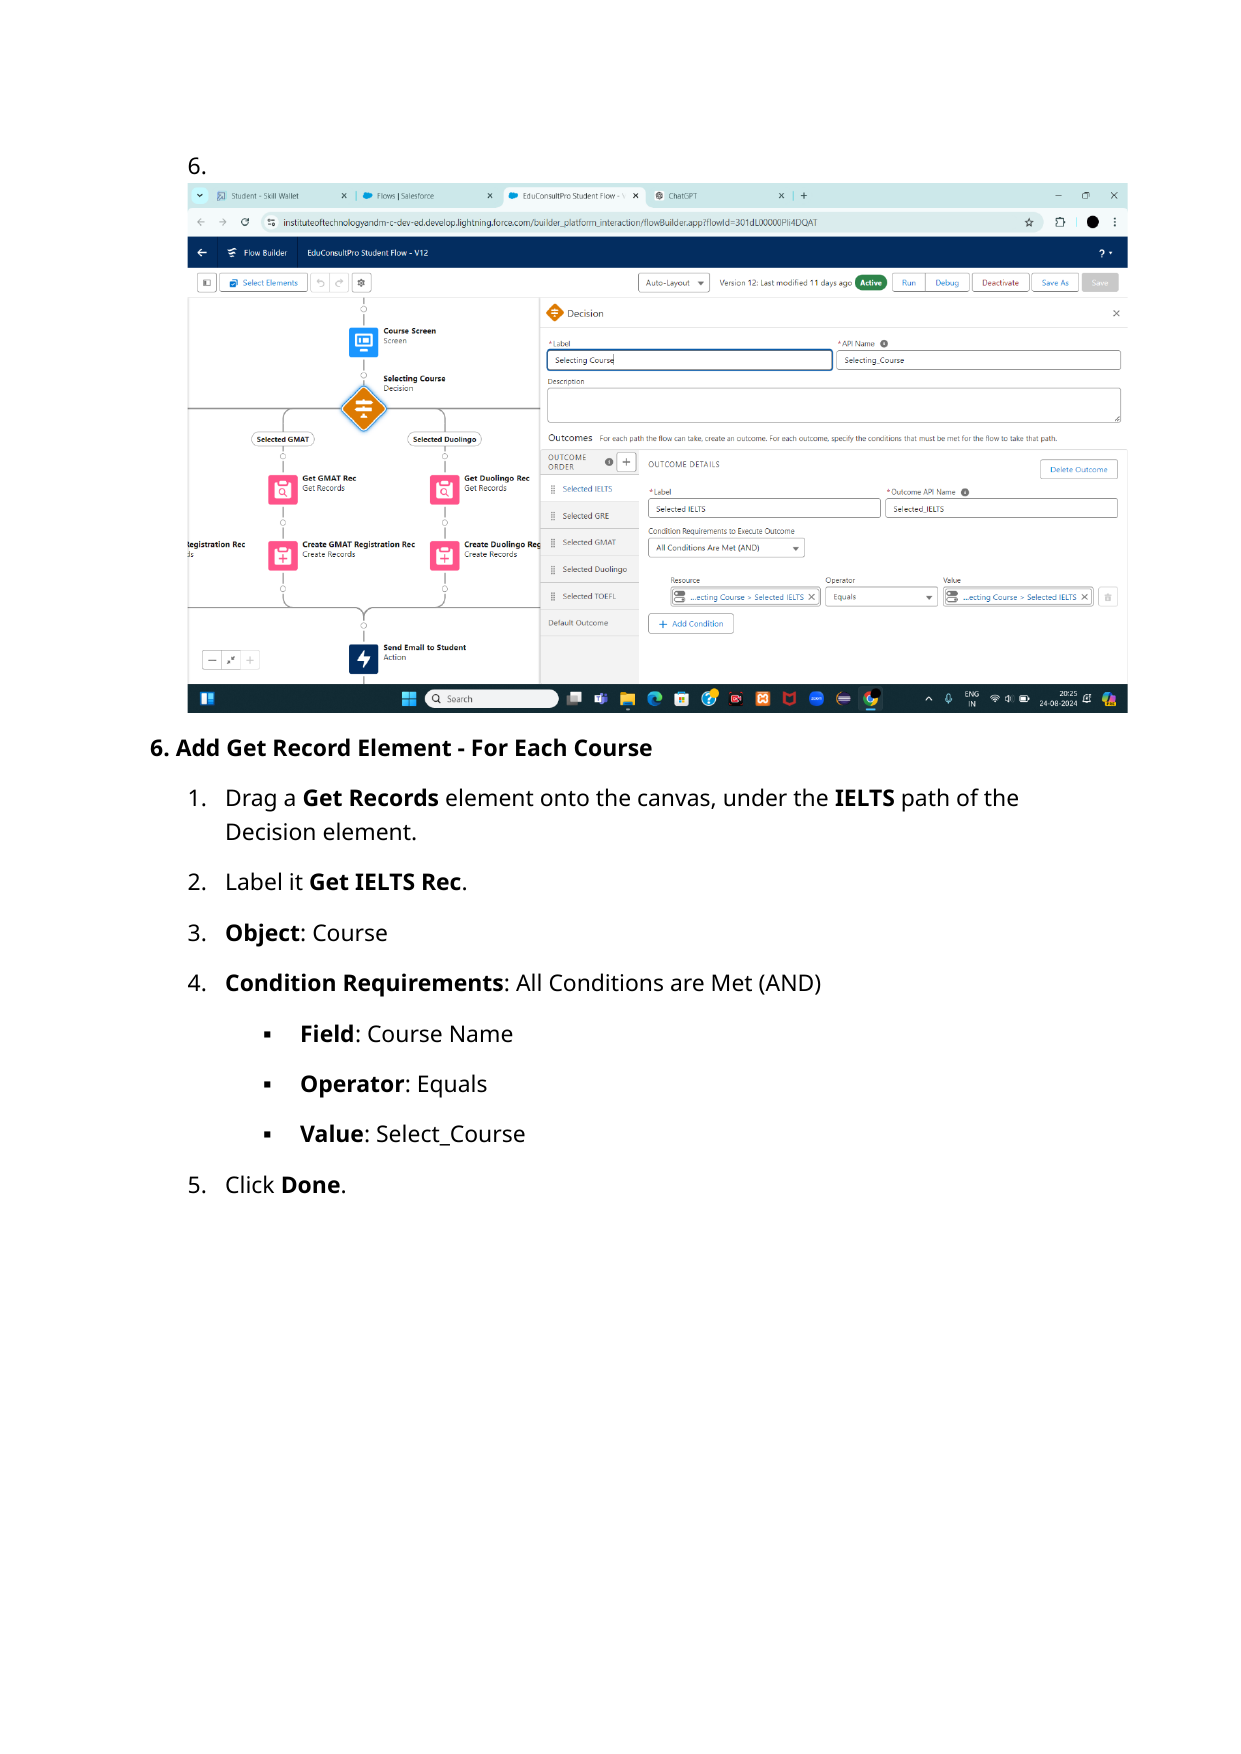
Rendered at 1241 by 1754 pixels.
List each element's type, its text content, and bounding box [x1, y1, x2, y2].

list Drag a Get Records element onto the canvas, under the IELTS path of the Decision element. [187, 782, 1090, 847]
list Operator: Equals [262, 1068, 1090, 1099]
list Object: Course [187, 917, 1090, 948]
list Click Done. [187, 1169, 1090, 1200]
picture [187, 183, 1128, 713]
list Condition Requirements: All Conditions are Met (AND) [187, 967, 1090, 998]
text 6. Add Get Record Element - For Each Course [150, 732, 1090, 763]
list Label it Get IELTS Rec. [187, 866, 1090, 898]
list Value: Select_Course [262, 1118, 1090, 1150]
list Field: Course Name [262, 1018, 1090, 1049]
